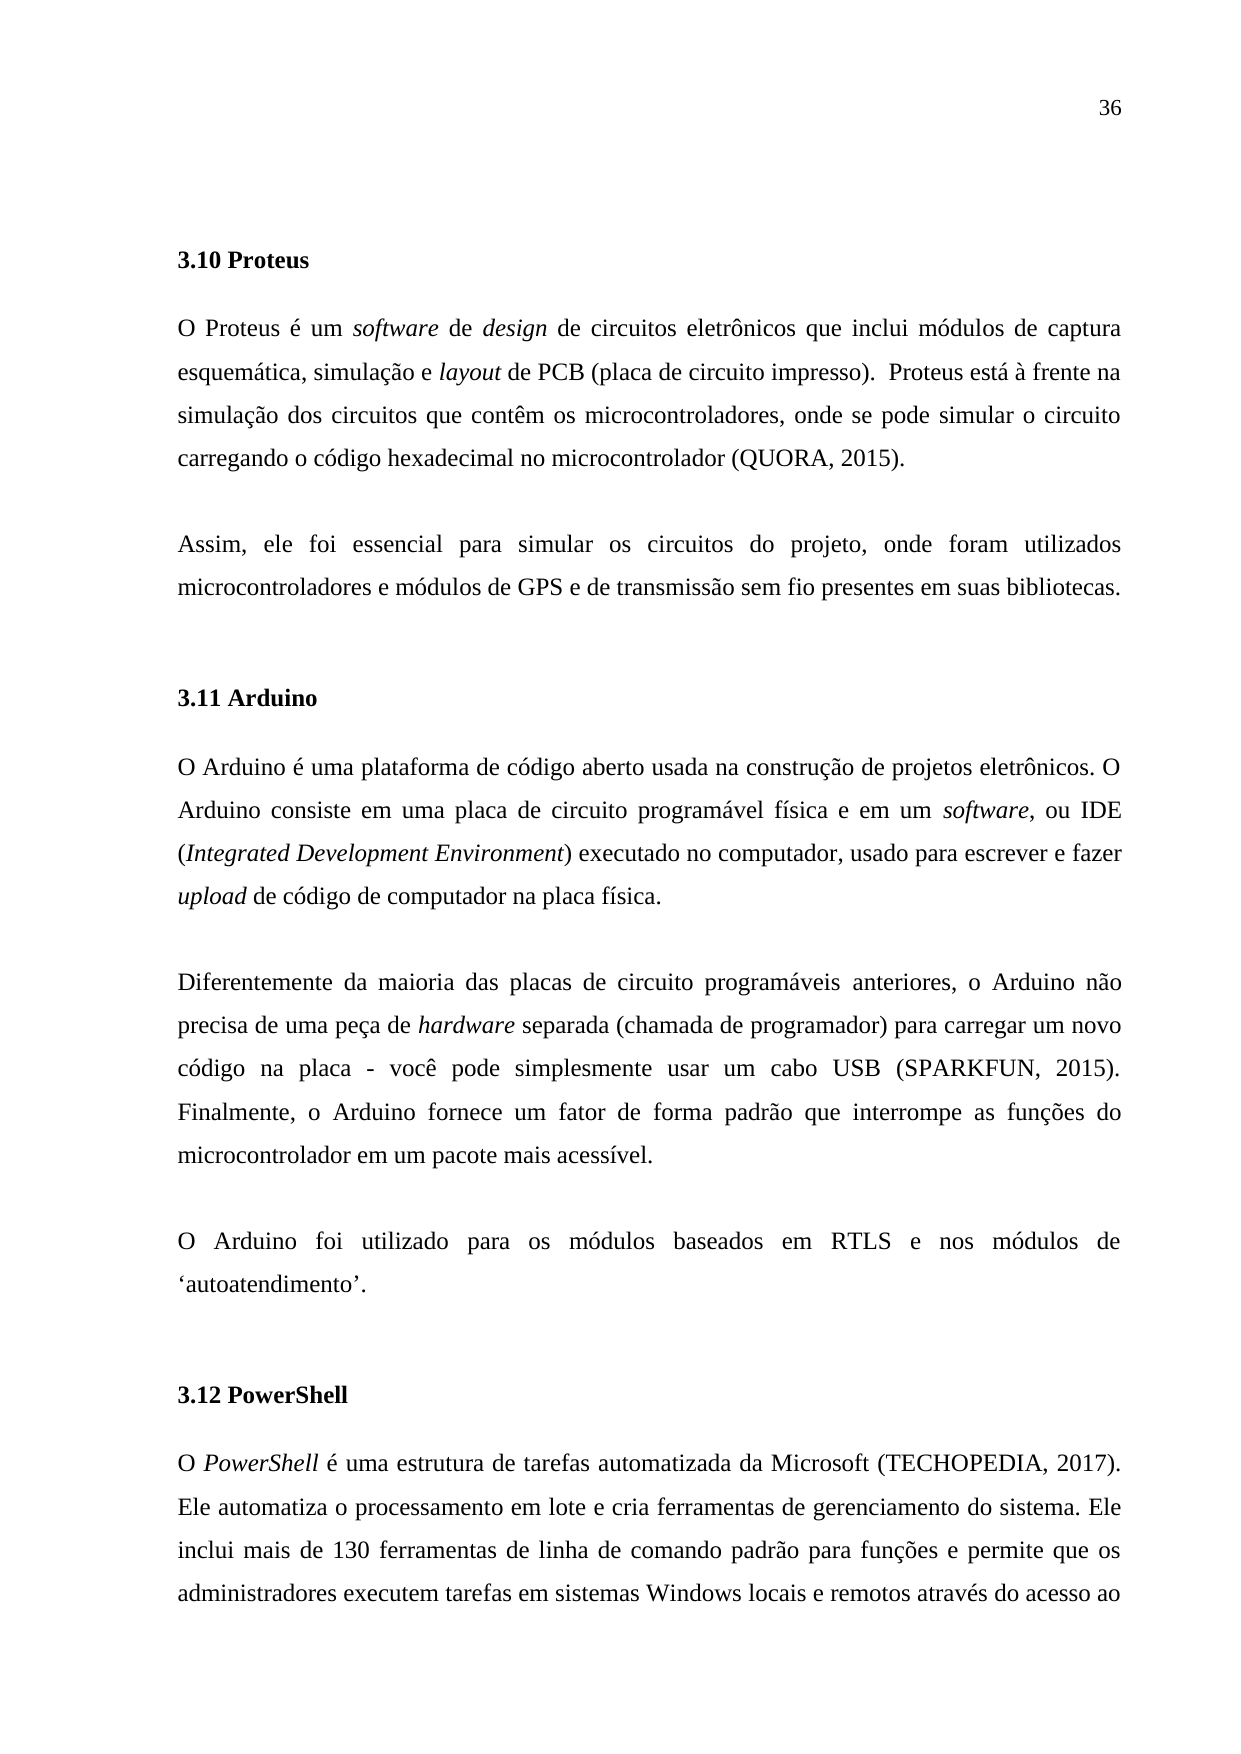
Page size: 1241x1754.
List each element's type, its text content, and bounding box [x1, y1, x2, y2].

subtitle Proteus [177, 245, 1122, 274]
subtitle PowerShell [177, 1380, 1122, 1409]
text Diferentemente da maioria das placas de circuito programáveis ​​anteriores, o Arduino não precisa de uma peça de hardware separada (chamada de programador) para carregar um novo código na placa - você pode simplesmente usar um cabo USB (SPARKFUN, 2015). Finalmente, o Arduino fornece um fator de forma padrão que interrompe as funções do microcontrolador em um pacote mais acessível. [177, 967, 1122, 1168]
text O Arduino foi utilizado para os módulos baseados em RTLS e nos módulos de ‘autoatendimento’. [177, 1226, 1122, 1298]
subtitle Arduino [177, 683, 1122, 712]
text O Proteus é um software de design de circuitos eletrônicos que inclui módulos de captura esquemática, simulação e layout de PCB (placa de circuito impresso). Proteus está à frente na simulação dos circuitos que contêm os microcontroladores, onde se pode simular o circuito carregando o código hexadecimal no microcontrolador (QUORA, 2015). [177, 313, 1122, 472]
text Assim, ele foi essencial para simular os circuitos do projeto, onde foram utilizados microcontroladores e módulos de GPS e de transmissão sem fio presentes em suas bibliotecas. [177, 529, 1122, 601]
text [177, 1448, 1122, 1607]
text O Arduino é uma plataforma de código aberto usada na construção de projetos eletrônicos. O Arduino consiste em uma placa de circuito programável física e em um software, ou IDE (Integrated Development Environment) executado no computador, usado para escrever e fazer upload de código de computador na placa física. [177, 752, 1122, 910]
